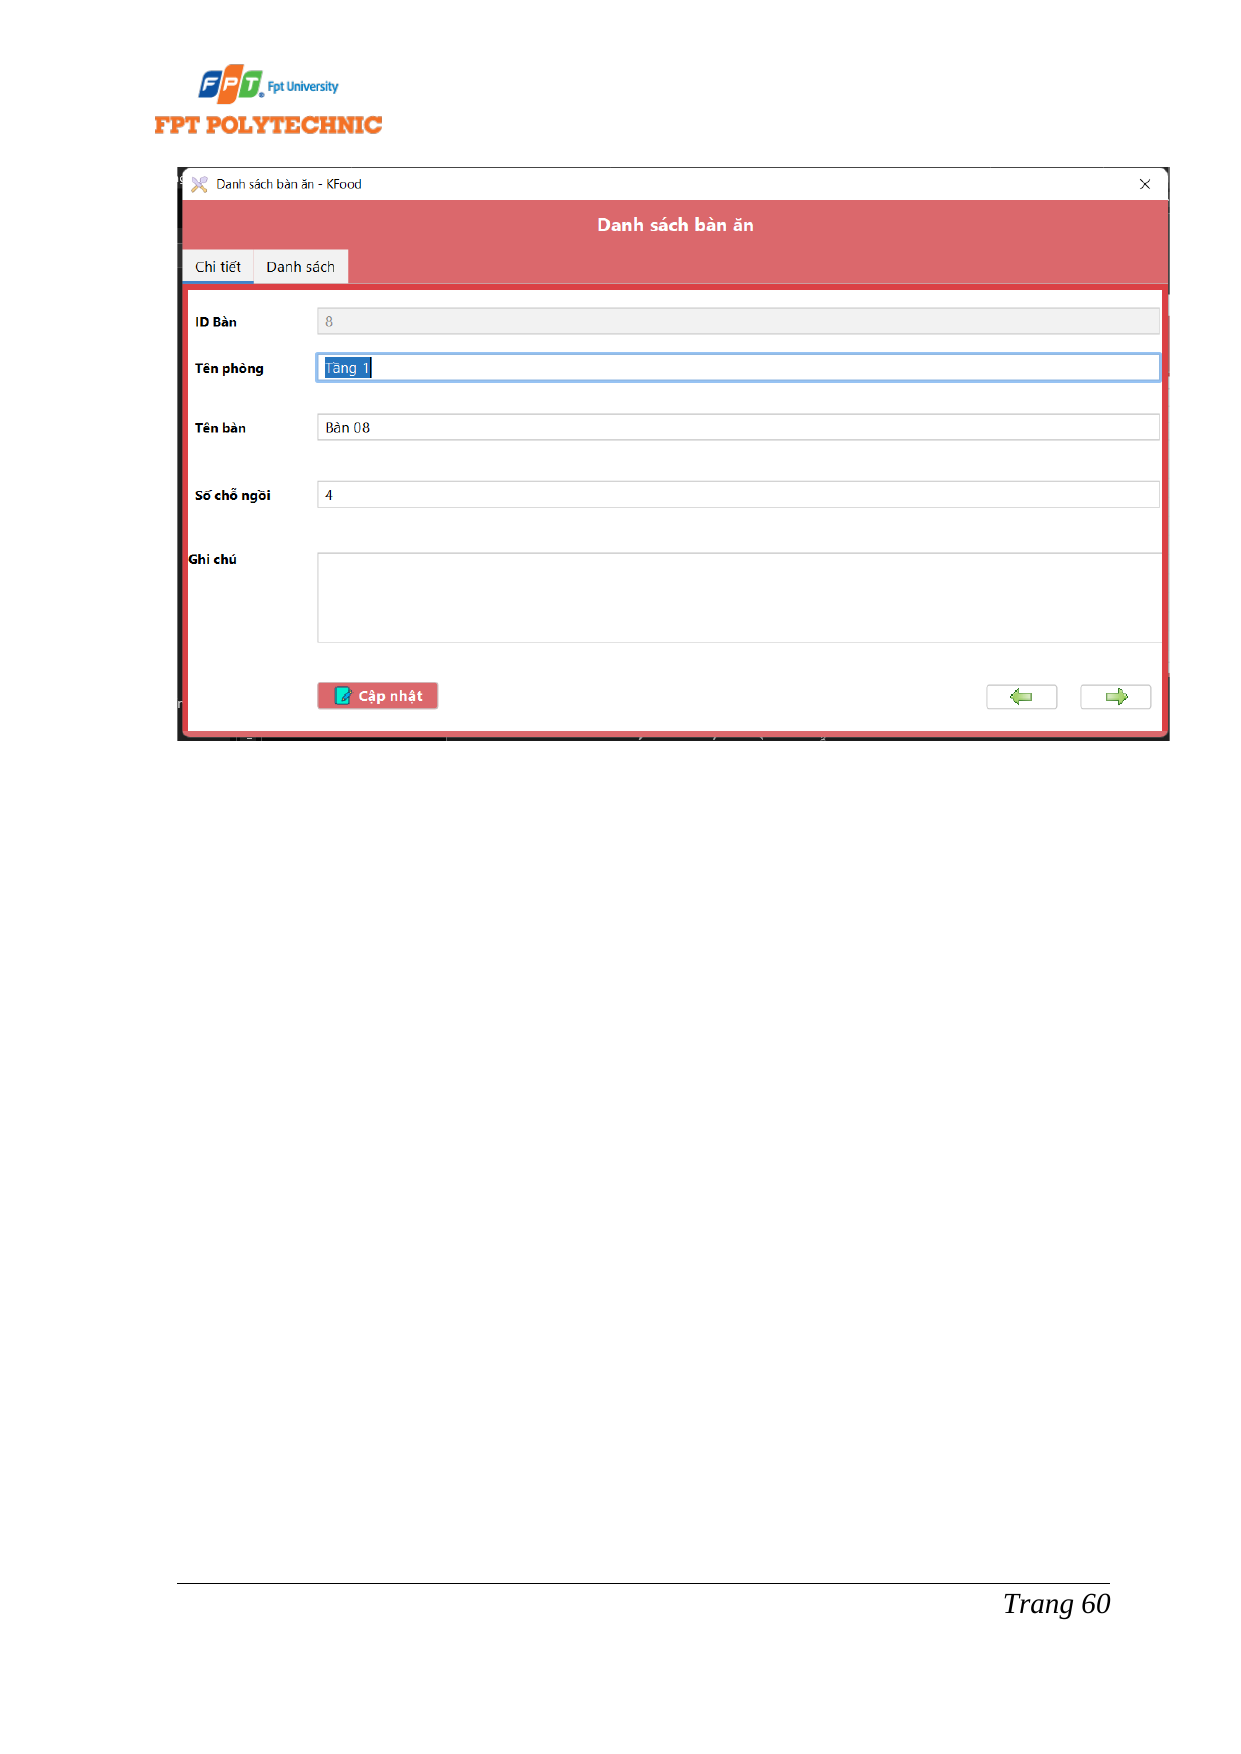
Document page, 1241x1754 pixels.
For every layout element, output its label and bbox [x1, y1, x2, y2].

picture [177, 167, 1170, 741]
picture [148, 58, 397, 142]
